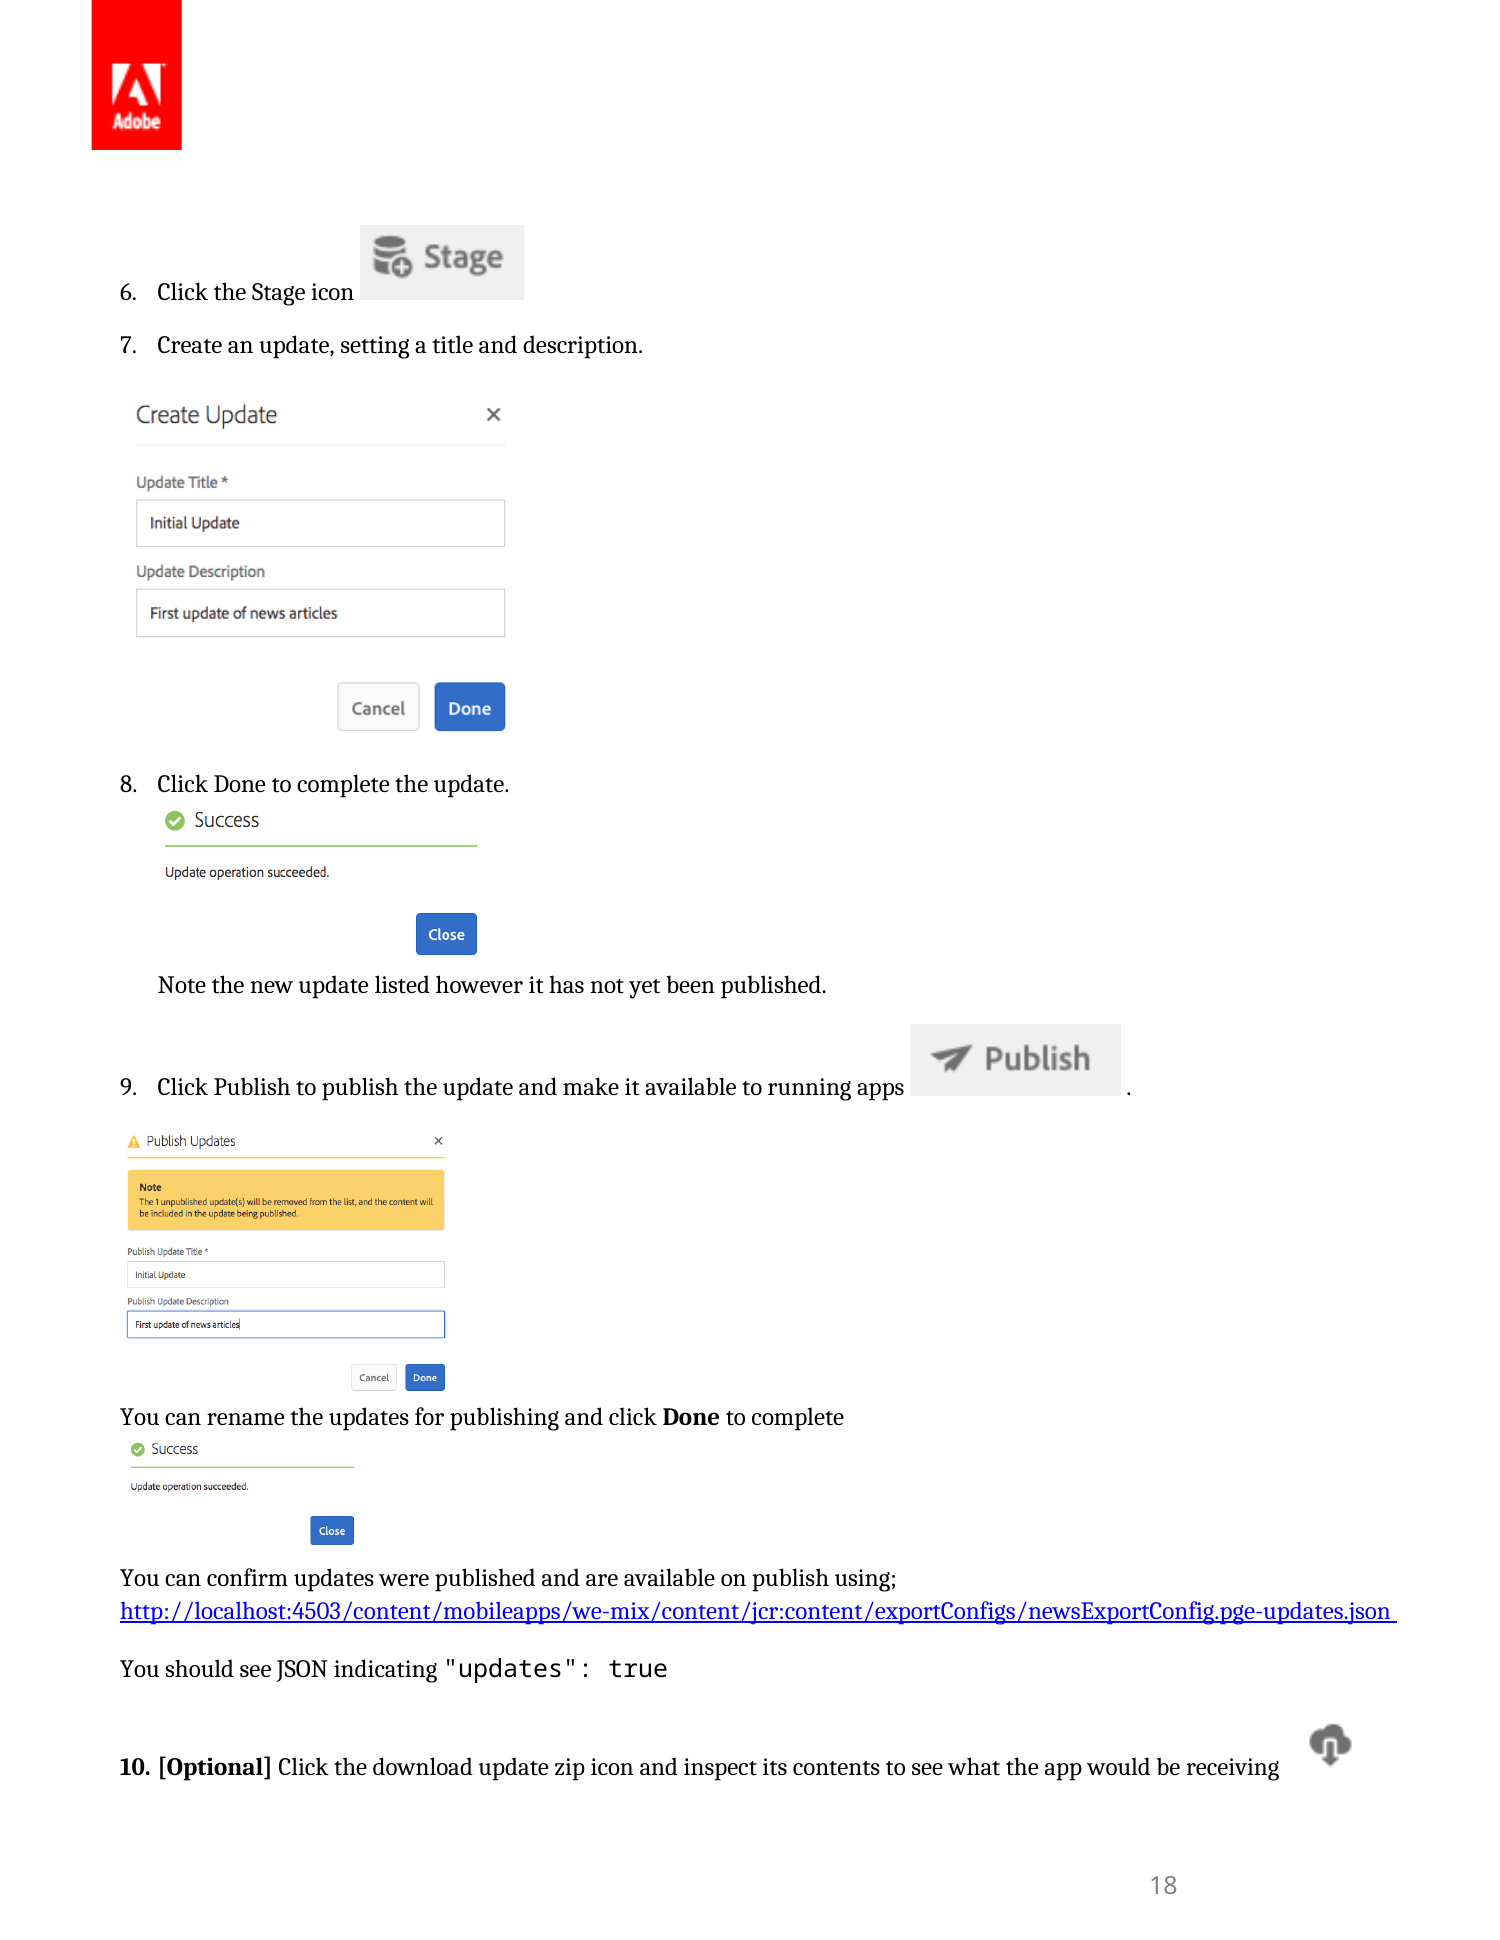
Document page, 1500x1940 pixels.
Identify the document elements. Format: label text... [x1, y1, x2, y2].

picture [157, 802, 487, 967]
picture [120, 385, 518, 745]
text You can rename the updates for publishing and click Done to complete You can confirm updates were published and are available on publish using; http://localhost:4503/content/mobileapps/we-mix/content/jcr:content/exportConfigs/newsExportConfig.pge-updates.json [120, 1127, 1447, 1625]
picture [360, 225, 525, 300]
list Create an update, setting a title and description. [120, 331, 1447, 360]
list Click Publish to publish the update and make it available to running apps . [120, 1024, 1447, 1102]
picture [910, 1024, 1121, 1096]
picture [52, 0, 182, 150]
picture [120, 1126, 453, 1399]
list Click Done to complete the update. Note the new update listed however it has not yet been published. [120, 770, 1447, 999]
picture [125, 1436, 361, 1554]
list [Optional] Click the download update zip icon and inspect its contents to see what the app would be receiving [120, 1711, 1447, 1814]
picture [1285, 1710, 1375, 1776]
list Click the Stage icon [120, 225, 1447, 306]
text You should see JSON indicating "updates": true [120, 1651, 1447, 1684]
